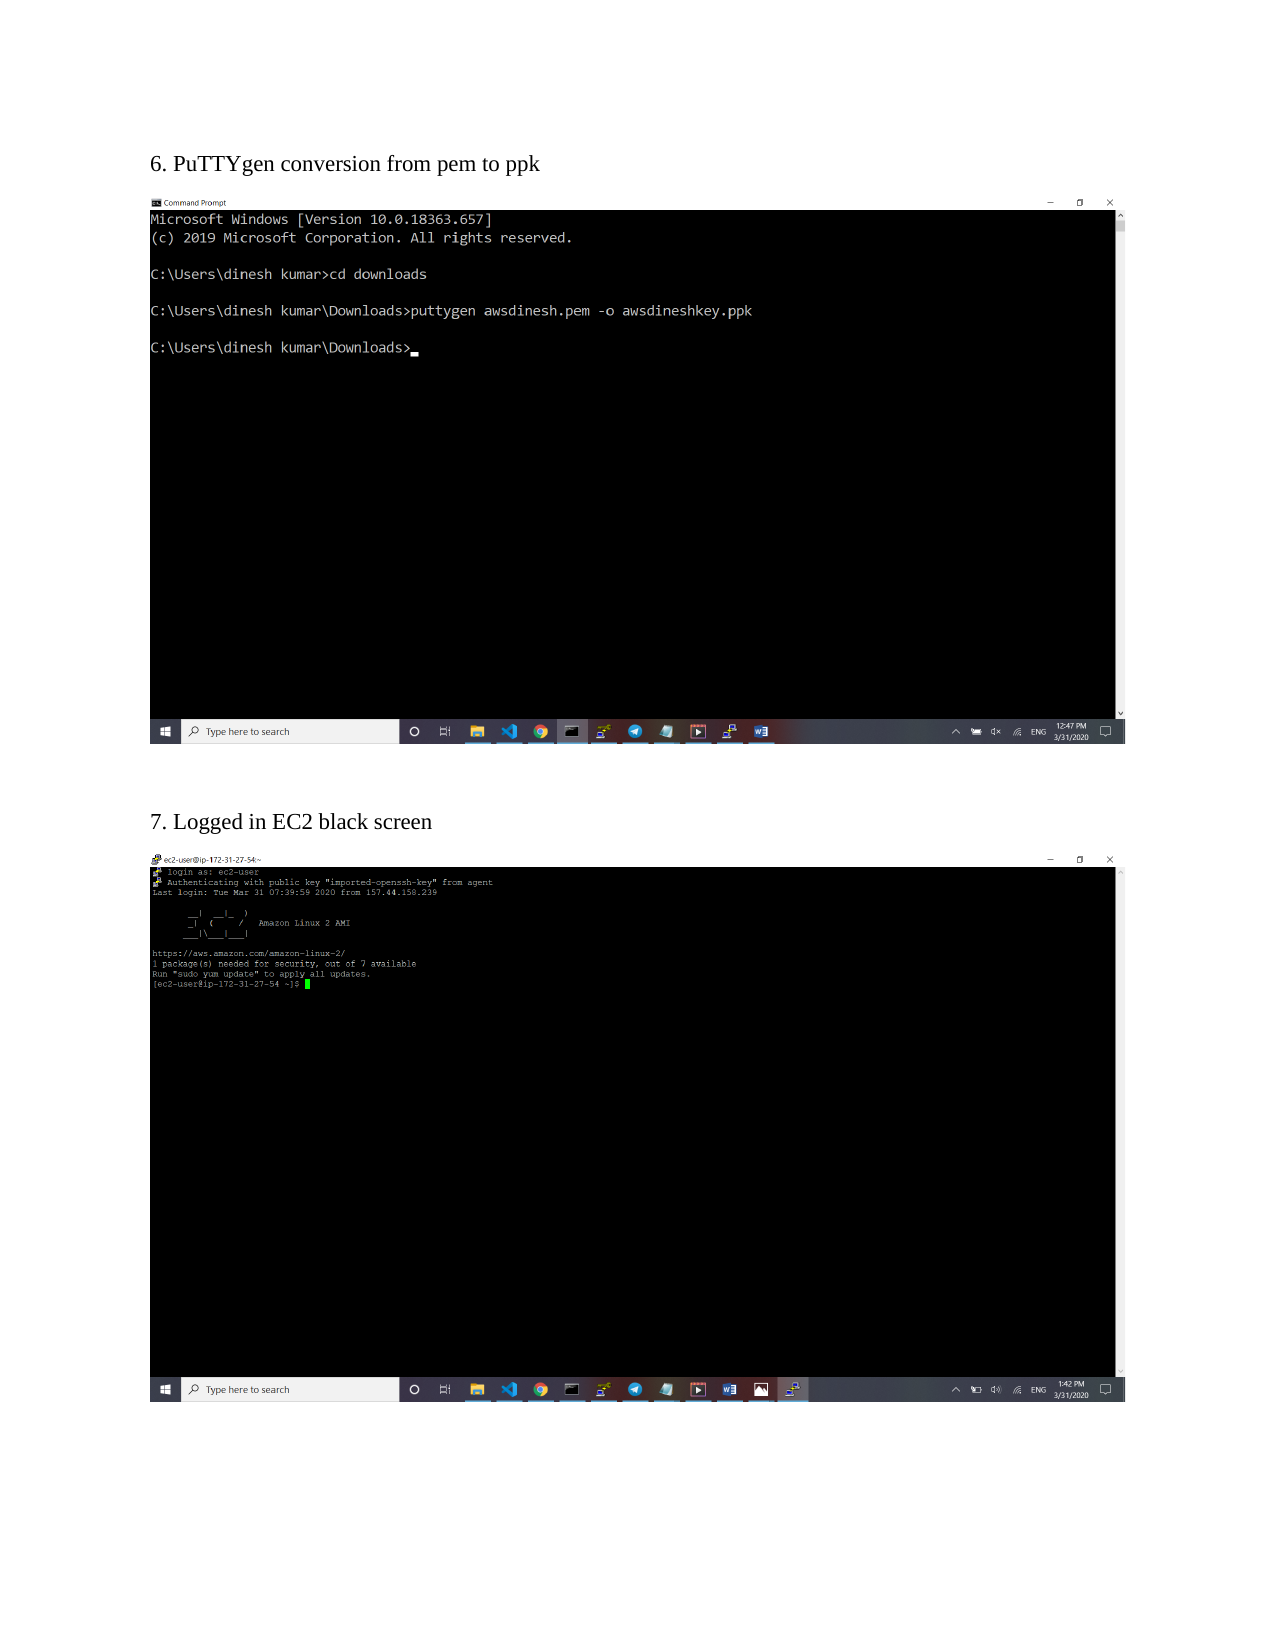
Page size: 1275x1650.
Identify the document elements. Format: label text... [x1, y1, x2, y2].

picture [150, 852, 1125, 1402]
picture [150, 195, 1125, 744]
text 6. PuTTYgen conversion from pem to ppk [150, 150, 1125, 176]
text 7. Logged in EC2 black screen [150, 808, 1125, 834]
